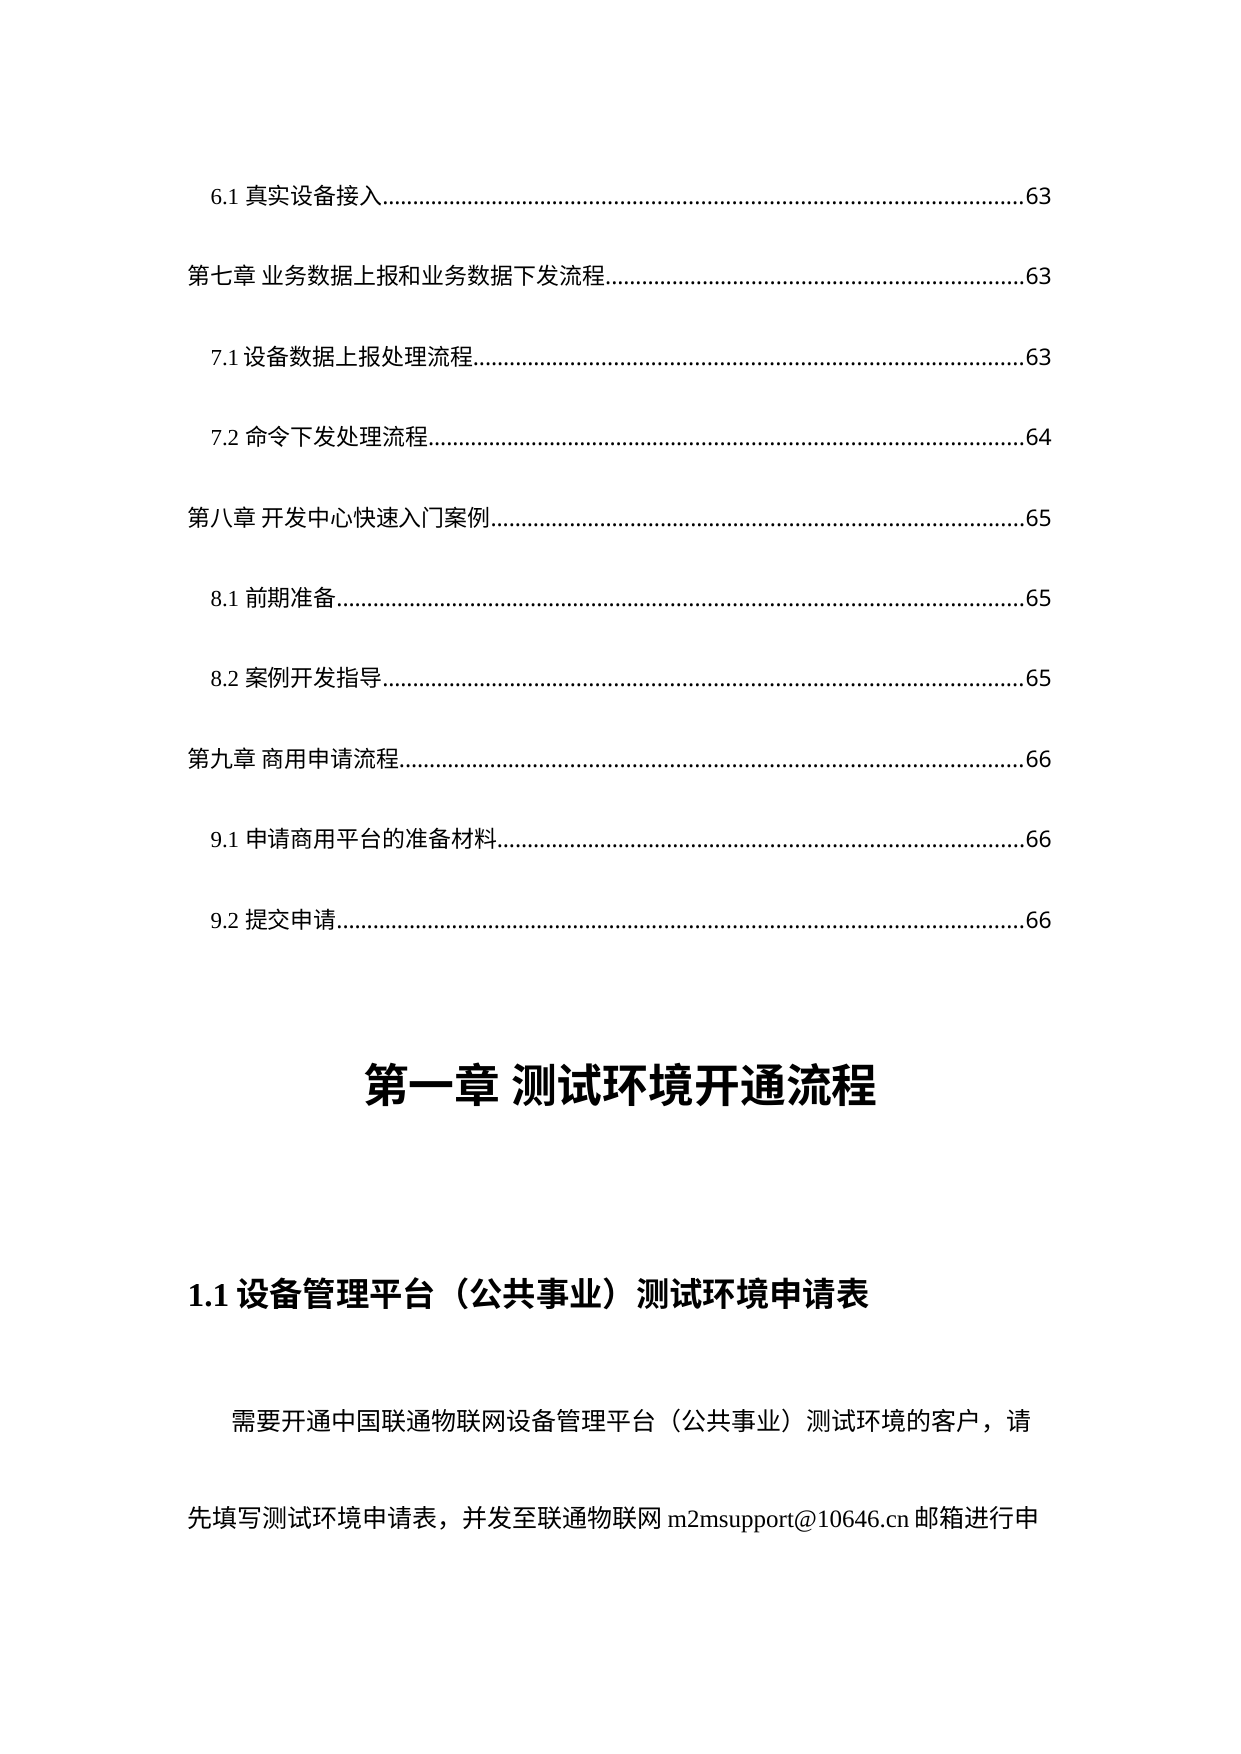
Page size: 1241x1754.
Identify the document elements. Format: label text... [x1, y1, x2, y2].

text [187, 1387, 1053, 1549]
subtitle 第一章 测试环境开通流程 [187, 1034, 1053, 1132]
subtitle 1.1设备管理平台（公共事业）测试环境申请表 [187, 1259, 1053, 1324]
